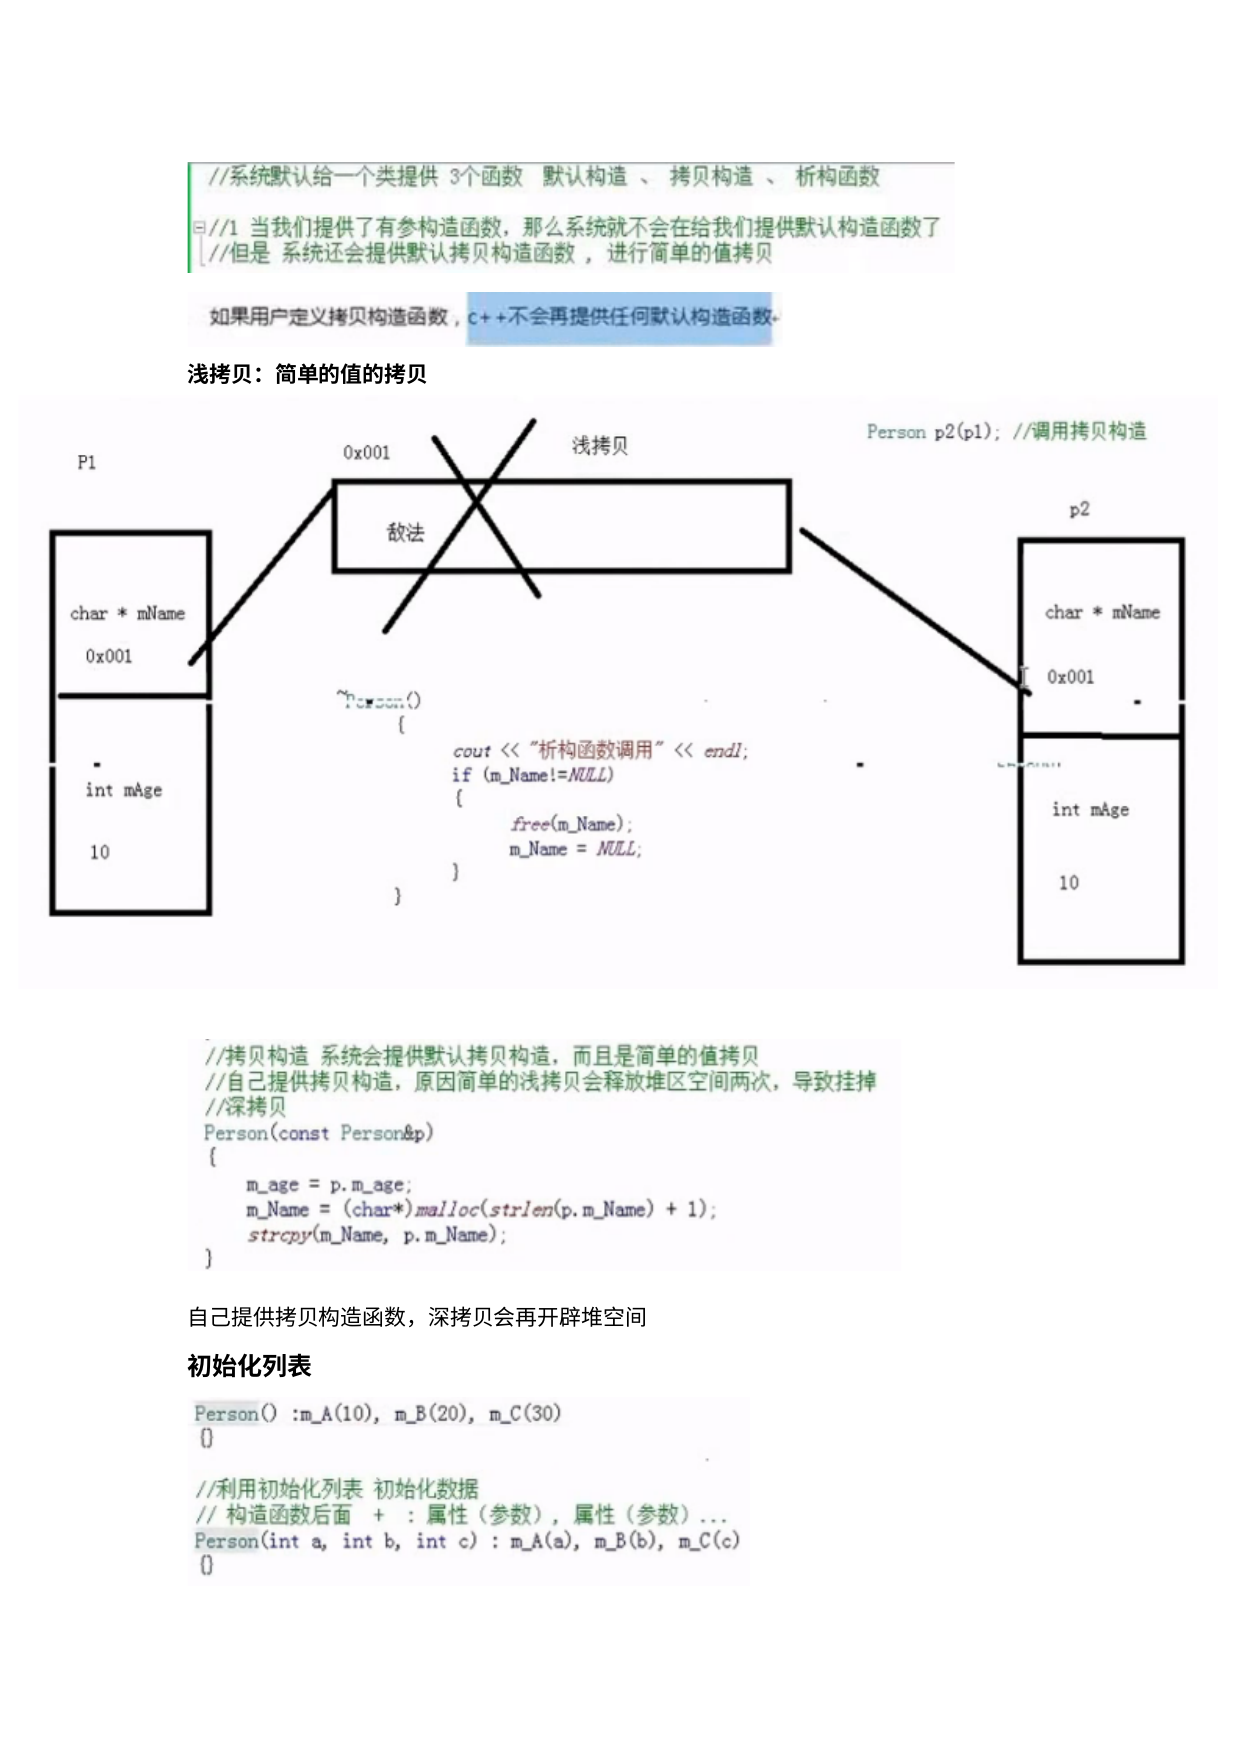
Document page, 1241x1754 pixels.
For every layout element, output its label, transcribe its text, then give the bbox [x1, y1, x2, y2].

text 浅拷贝：简单的值的拷贝 [187, 357, 1053, 389]
picture [187, 162, 955, 273]
text 自己提供拷贝构造函数，深拷贝会再开辟堆空间 [187, 1299, 1053, 1332]
picture [187, 1039, 902, 1271]
text 初始化列表 [187, 1332, 1053, 1397]
picture [18, 395, 1219, 989]
picture [187, 292, 783, 347]
picture [187, 1397, 750, 1586]
